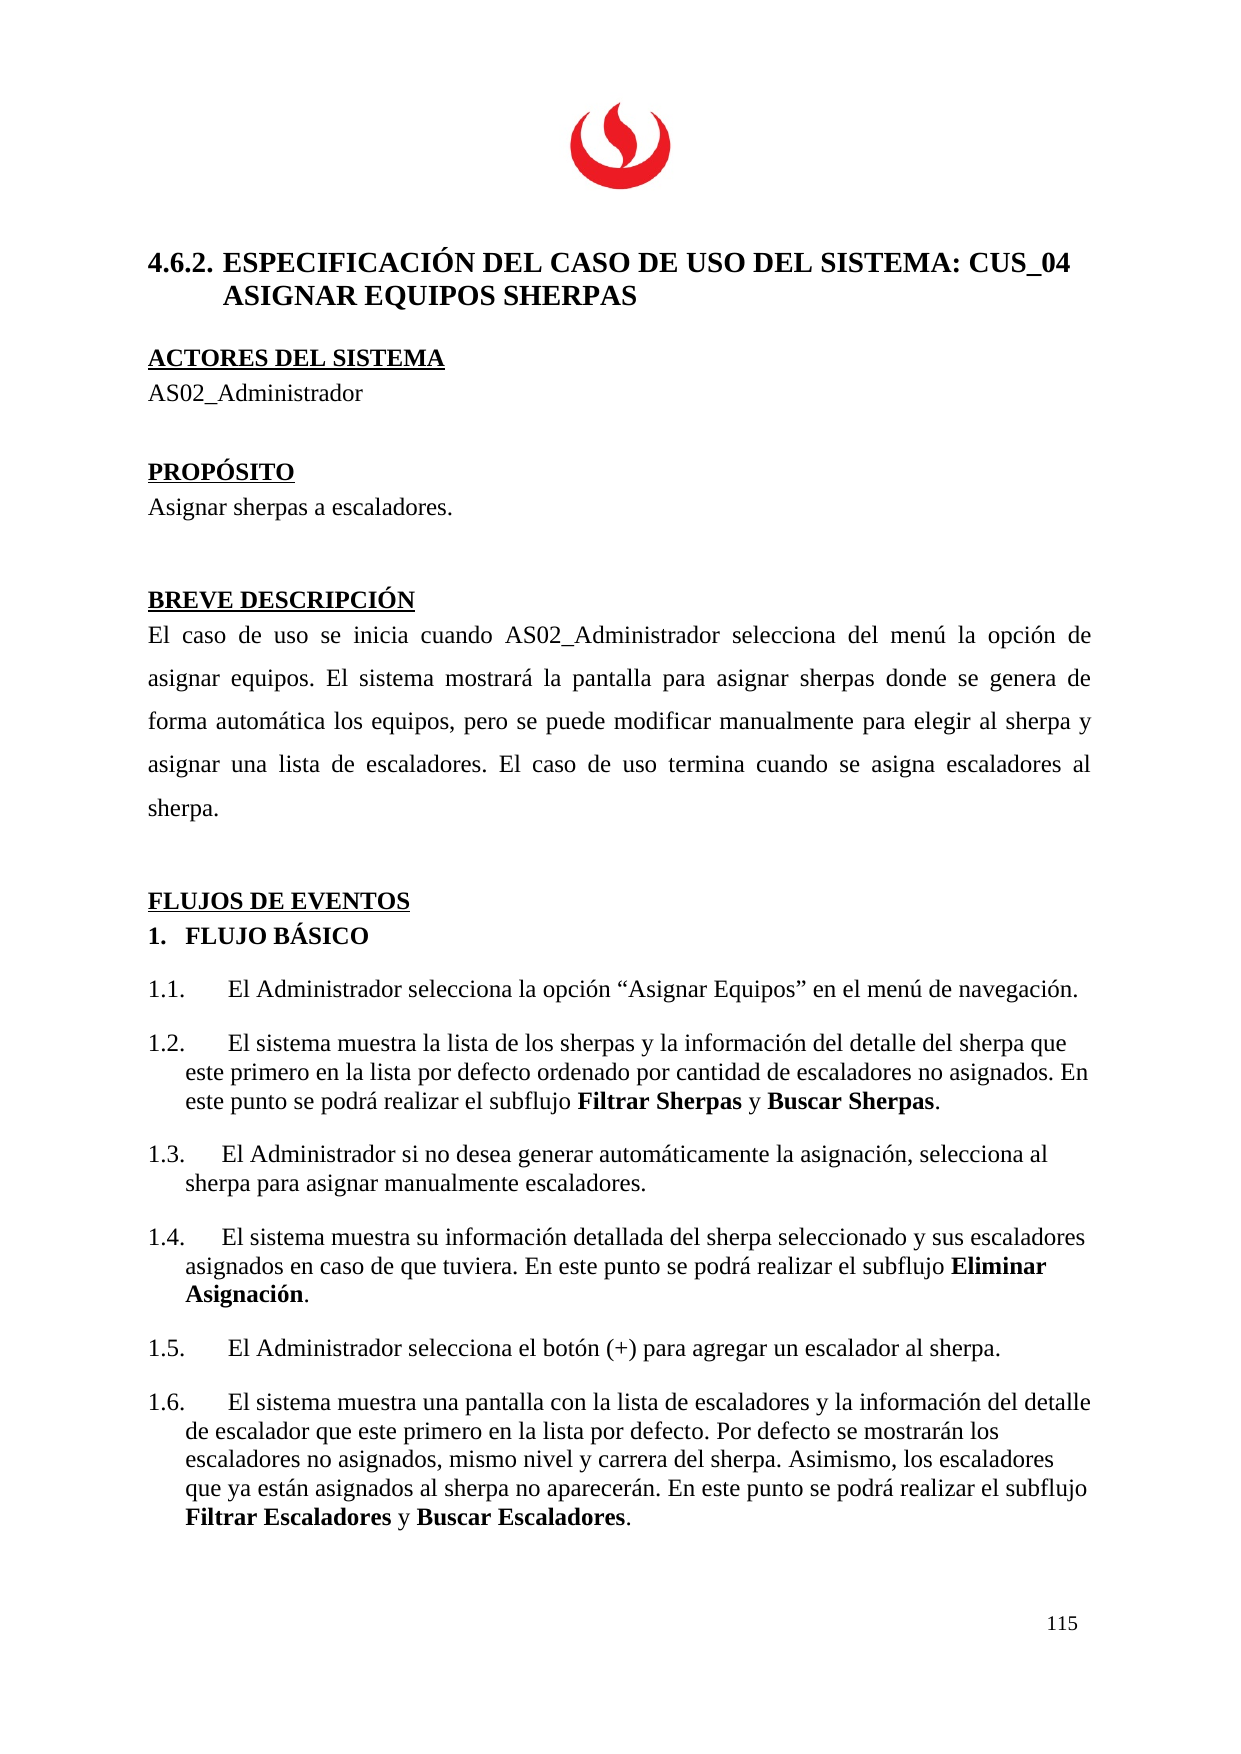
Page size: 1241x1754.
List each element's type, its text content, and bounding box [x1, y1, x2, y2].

list El sistema muestra su información detallada del sherpa seleccionado y sus escaladores asignados en caso de que tuviera. En este punto se podrá realizar el subflujo Eliminar Asignación. [148, 1222, 1092, 1308]
subtitle PROPÓSITO [148, 457, 1092, 486]
subtitle FLUJOS DE EVENTOS [148, 886, 1092, 914]
subtitle BREVE DESCRIPCIÓN [148, 585, 1092, 614]
text El caso de uso se inicia cuando AS02_Administrador selecciona del menú la opción de asignar equipos. El sistema mostrará la pantalla para asignar sherpas donde se genera de forma automática los equipos, pero se puede modificar manualmente para elegir al sherpa y asignar una lista de escaladores. El caso de uso termina cuando se asigna escaladores al sherpa. [148, 620, 1092, 821]
list El sistema muestra la lista de los sherpas y la información del detalle del sherpa que este primero en la lista por defecto ordenado por cantidad de escaladores no asignados. En este punto se podrá realizar el subflujo Filtrar Sherpas y Buscar Sherpas. [148, 1028, 1092, 1114]
list El sistema muestra una pantalla con la lista de escaladores y la información del detalle de escalador que este primero en la lista por defecto. Por defecto se mostrarán los escaladores no asignados, mismo nivel y carrera del sherpa. Asimismo, los escaladores que ya están asignados al sherpa no aparecerán. En este punto se podrá realizar el subflujo Filtrar Escaladores y Buscar Escaladores. [148, 1387, 1092, 1531]
list El Administrador selecciona el botón (+) para agregar un escalador al sherpa. [148, 1333, 1092, 1362]
subtitle ESPECIFICACIÓN DEL CASO DE USO DEL SISTEMA: CUS_04 ASIGNAR EQUIPOS SHERPAS [148, 245, 1092, 312]
list El Administrador si no desea generar automáticamente la asignación, selecciona al sherpa para asignar manualmente escaladores. [148, 1139, 1092, 1197]
list El Administrador selecciona la opción “Asignar Equipos” en el menú de navegación. [148, 974, 1092, 1003]
text Asignar sherpas a escaladores. [148, 492, 1092, 521]
text AS02_Administrador [148, 378, 1092, 407]
list FLUJO BÁSICO [148, 921, 1092, 949]
subtitle ACTORES DEL SISTEMA [148, 343, 1092, 372]
picture [497, 70, 744, 221]
